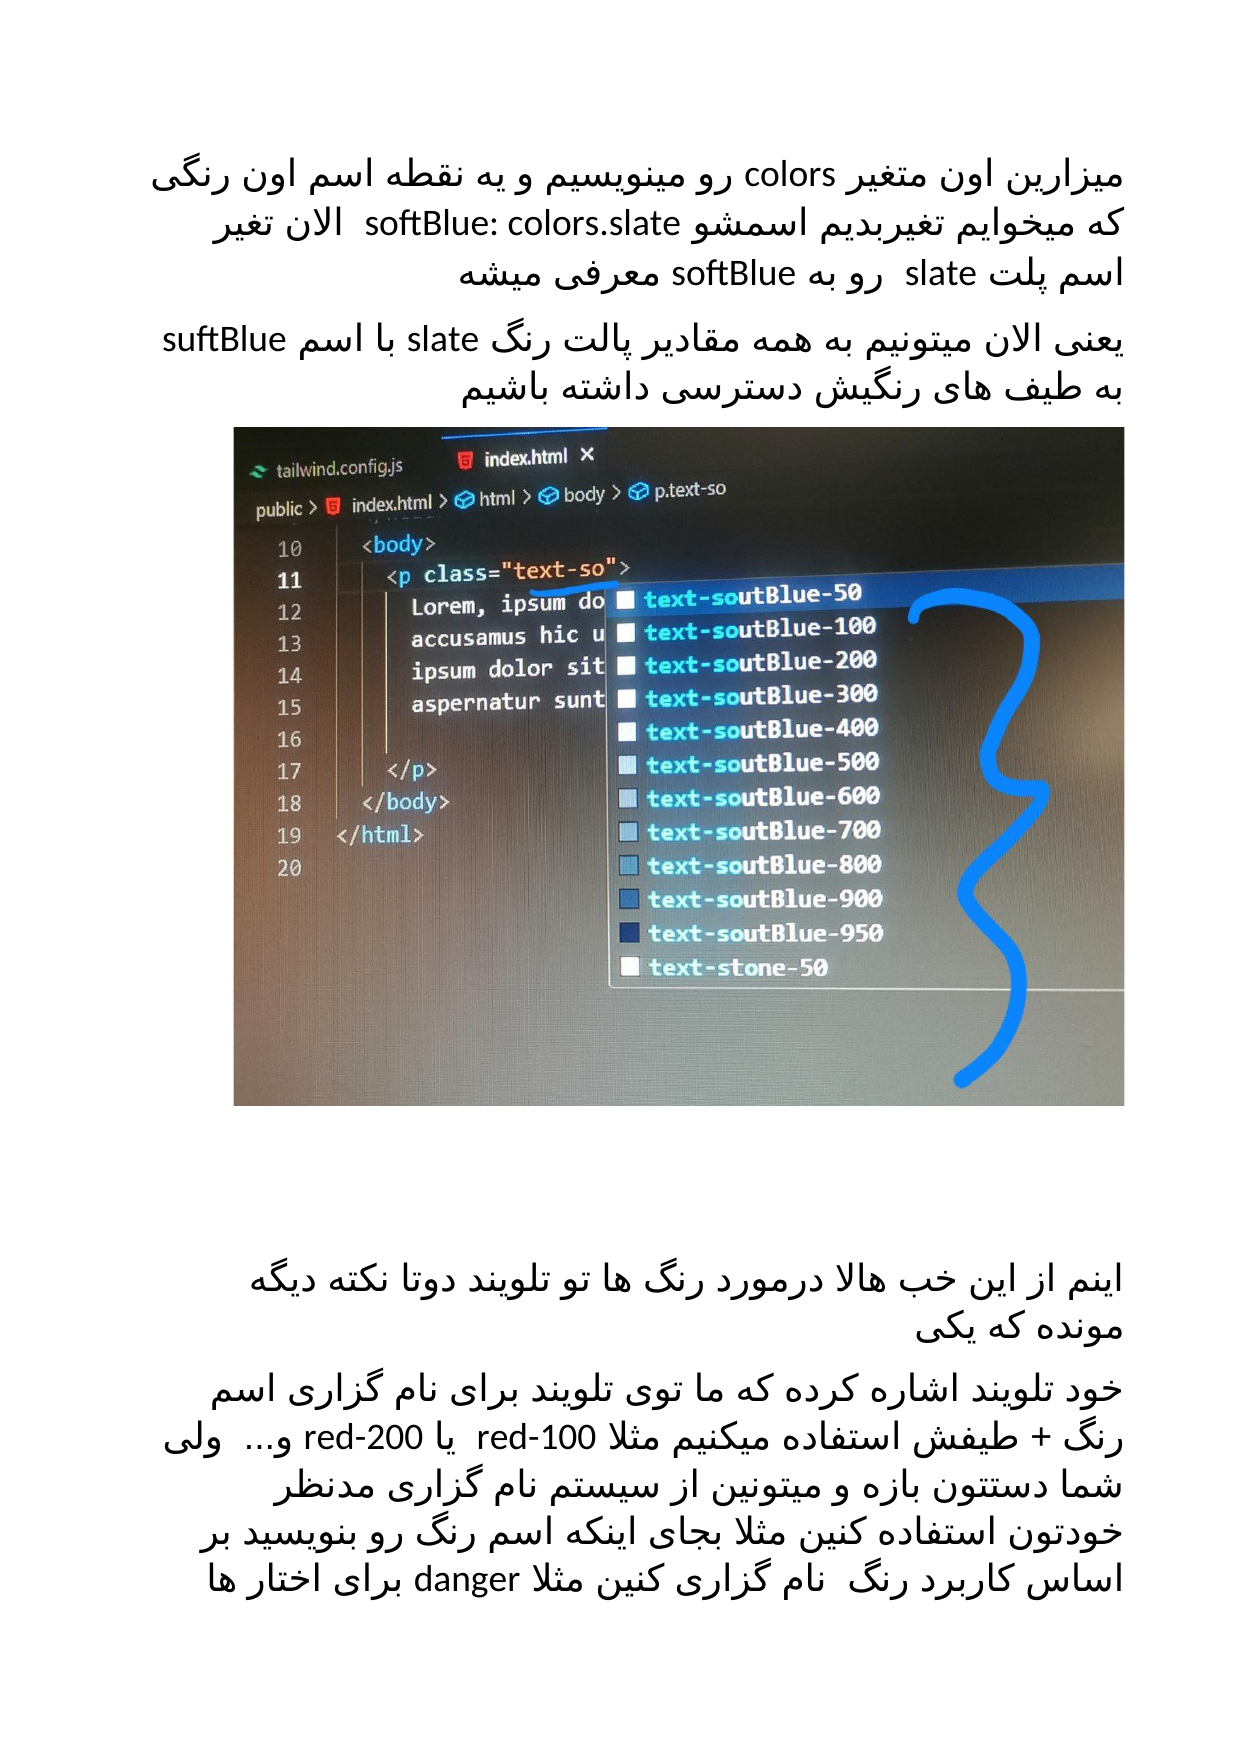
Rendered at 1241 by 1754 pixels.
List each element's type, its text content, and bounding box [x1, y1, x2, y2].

text اینم از این خب هالا درمورد رنگ ها تو تلویند دوتا نکته دیگه مونده که یکی [150, 1257, 1124, 1346]
text یعنی الان میتونیم به همه مقادیر پالت رنگ slate با اسم suftBlue به طیف های رنگیش دسترسی داشته باشیم [150, 315, 1124, 407]
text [150, 1366, 1124, 1601]
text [150, 150, 1124, 294]
picture [233, 427, 1125, 1106]
